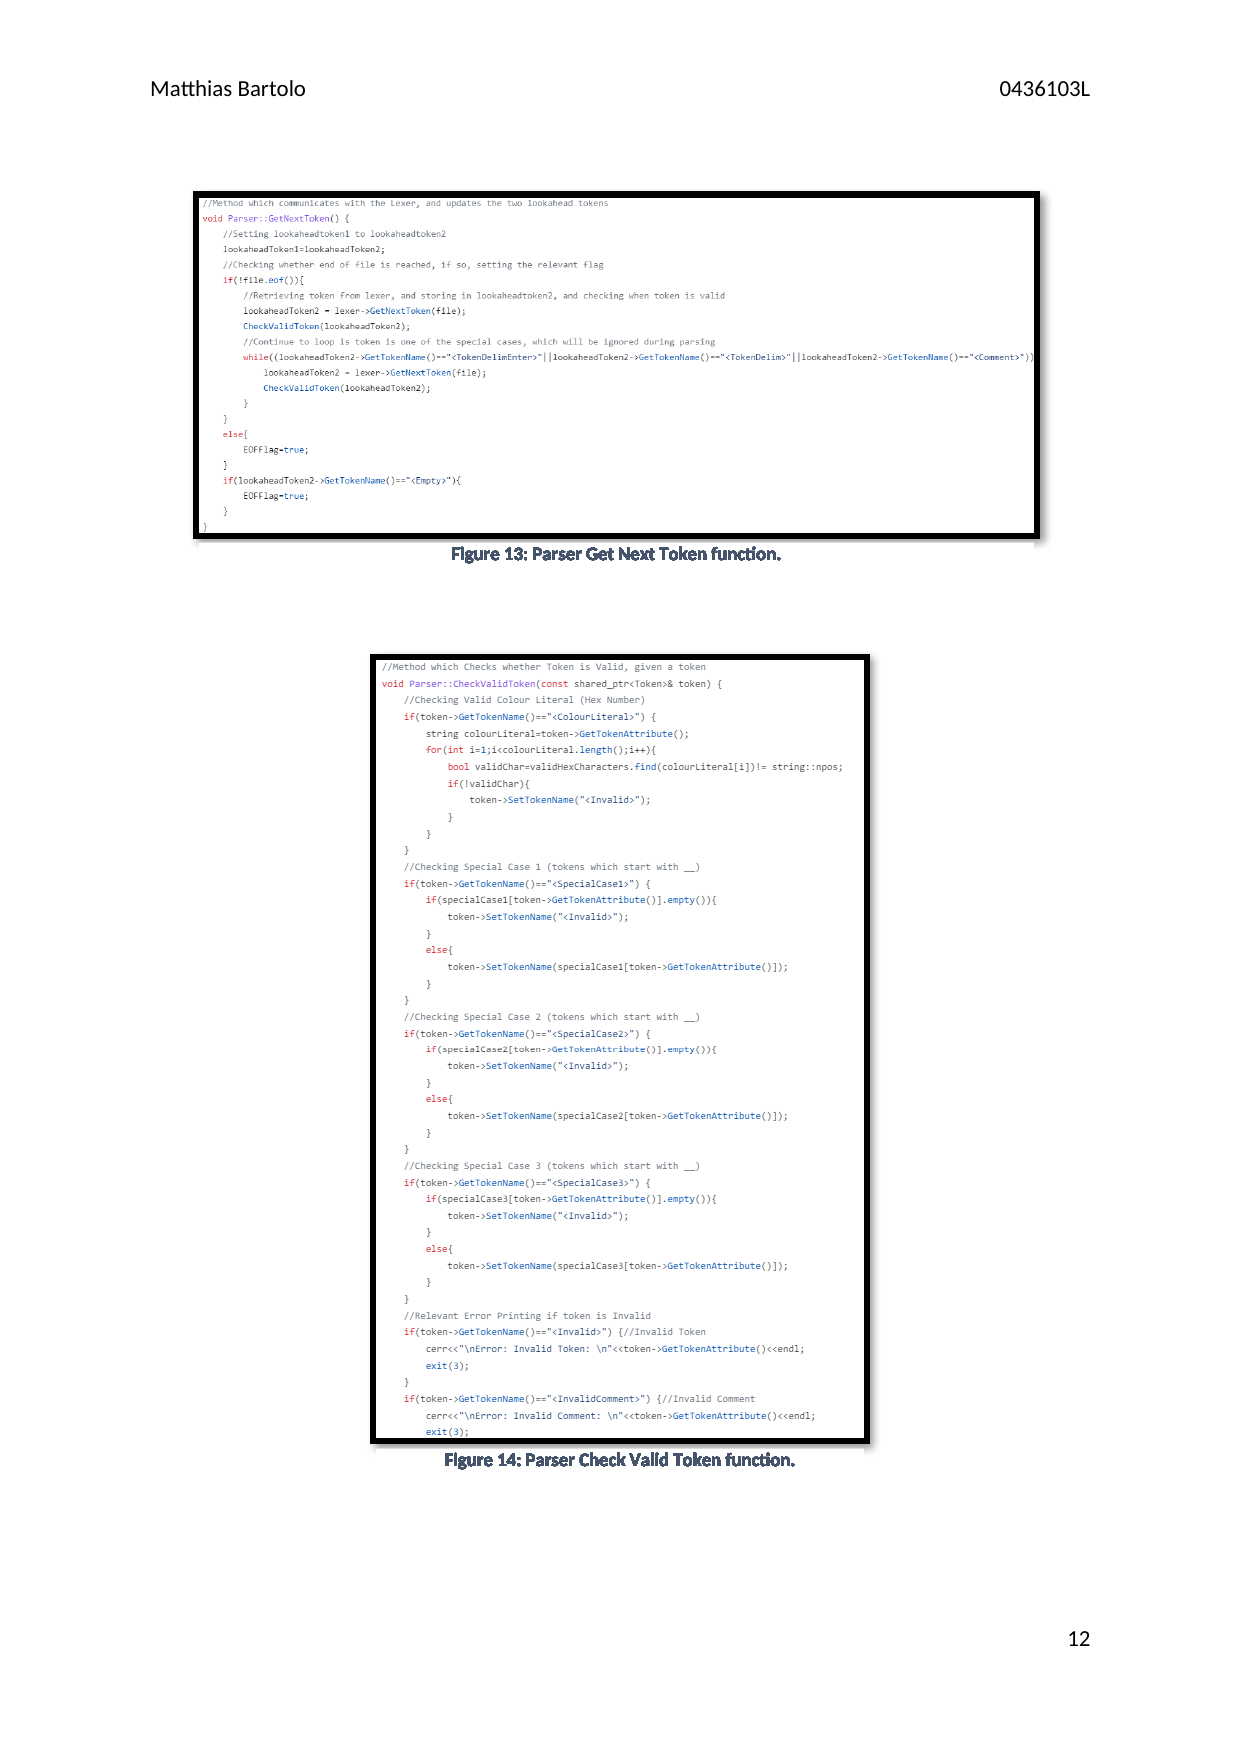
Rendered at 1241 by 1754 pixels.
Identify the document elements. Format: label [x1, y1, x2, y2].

picture [199, 198, 1034, 533]
picture [376, 660, 864, 1438]
